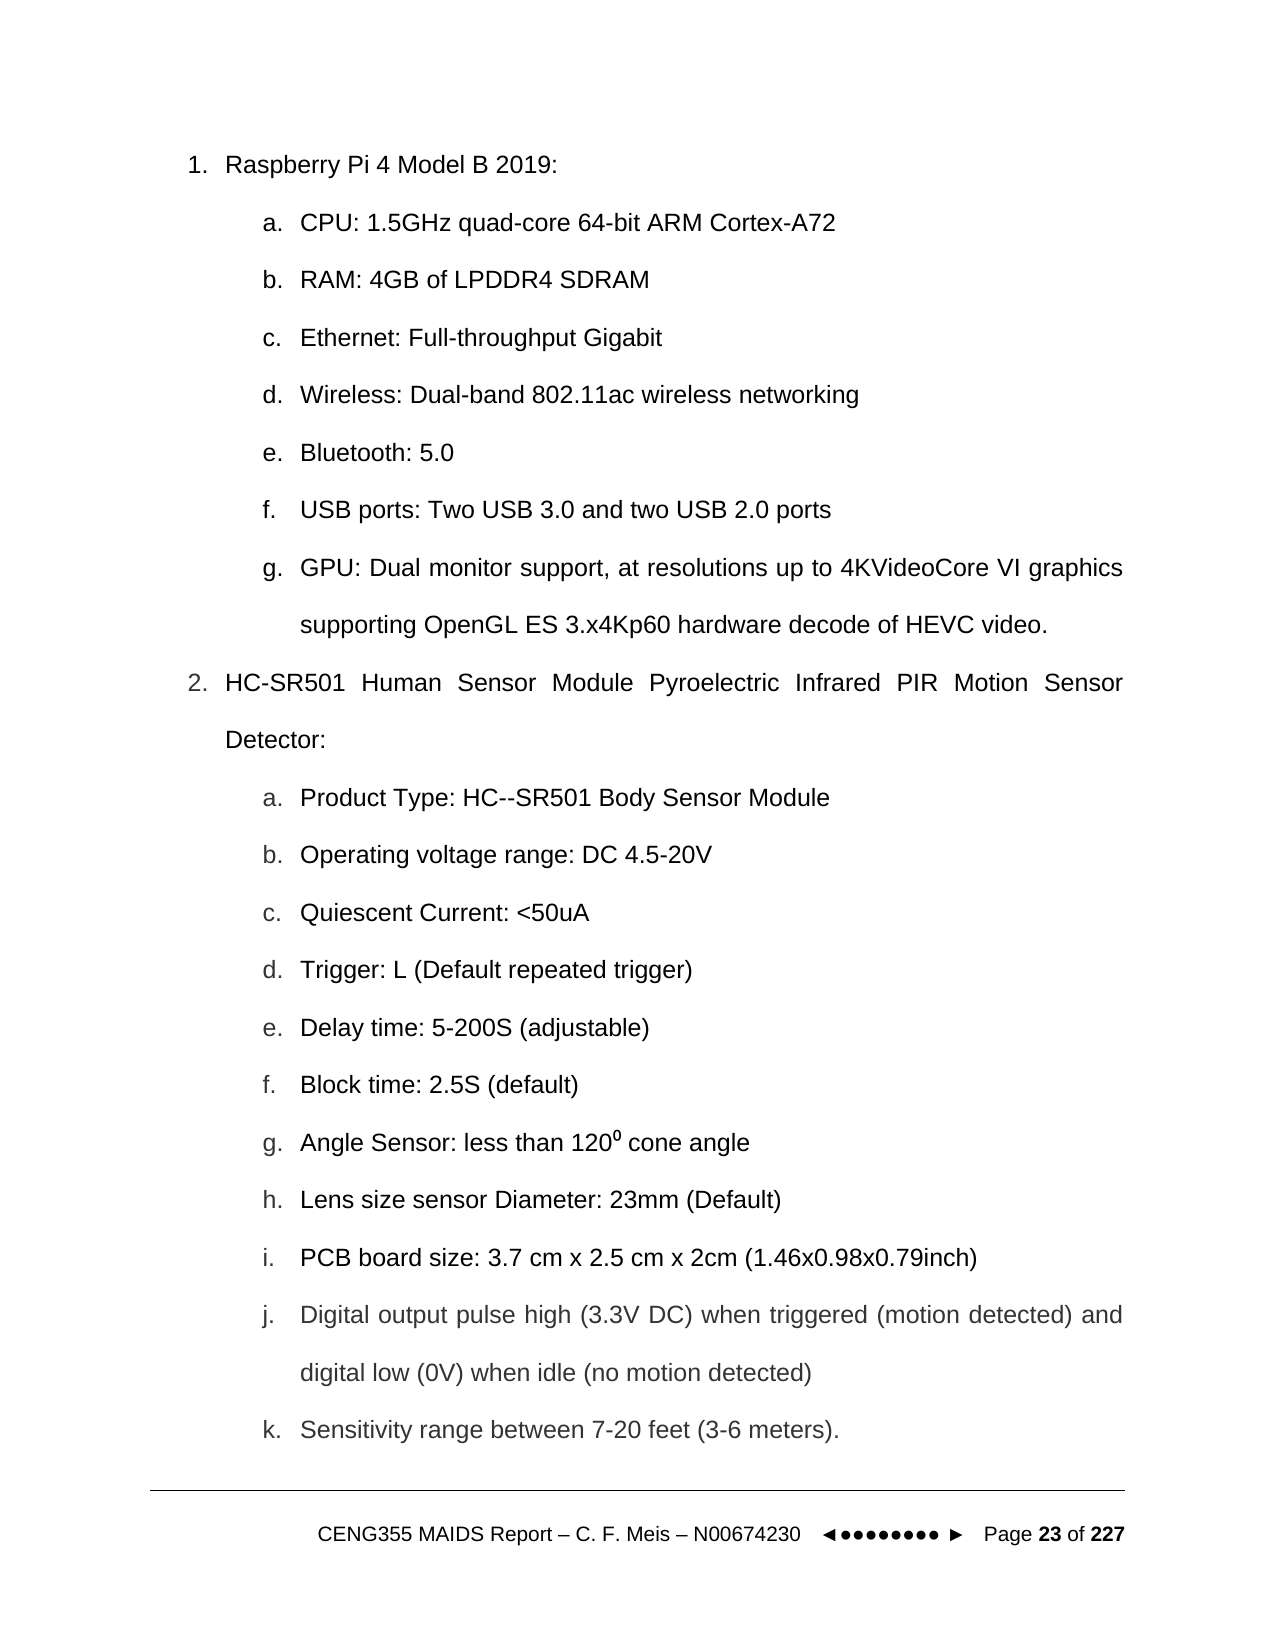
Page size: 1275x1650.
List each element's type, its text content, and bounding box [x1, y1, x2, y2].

list Digital output pulse high (3.3V DC) when triggered (motion detected) and digital low (0V) when idle (no motion detected) [262, 1300, 1125, 1386]
list CPU: 1.5GHz quad-core 64-bit ARM Cortex-A72 [262, 207, 1125, 236]
list Angle Sensor: less than 120⁰ cone angle [262, 1127, 1125, 1156]
list PCB board size: 3.7 cm x 2.5 cm x 2cm (1.46x0.98x0.79inch) [262, 1242, 1125, 1271]
list HC-SR501 Human Sensor Module Pyroelectric Infrared PIR Motion Sensor Detector: [187, 667, 1125, 754]
list RAM: 4GB of LPDDR4 SDRAM [262, 265, 1125, 294]
list Block time: 2.5S (default) [262, 1070, 1125, 1099]
list Wireless: Dual-band 802.11ac wireless networking [262, 380, 1125, 409]
list Sensitivity range between 7-20 feet (3-6 meters). [262, 1415, 1125, 1444]
list Bluetooth: 5.0 [262, 437, 1125, 466]
list Lens size sensor Diameter: 23mm (Default) [262, 1185, 1125, 1214]
list Ethernet: Full-throughput Gigabit [262, 322, 1125, 351]
list GPU: Dual monitor support, at resolutions up to 4KVideoCore VI graphics supporting OpenGL ES 3.x4Kp60 hardware decode of HEVC video. [262, 552, 1125, 639]
list Product Type: HC--SR501 Body Sensor Module [262, 782, 1125, 811]
list Raspberry Pi 4 Model B 2019: [187, 150, 1125, 179]
list Trigger: L (Default repeated trigger) [262, 955, 1125, 984]
list Delay time: 5-200S (adjustable) [262, 1012, 1125, 1041]
list Quiescent Current: <50uA [262, 897, 1125, 926]
list USB ports: Two USB 3.0 and two USB 2.0 ports [262, 495, 1125, 524]
list Operating voltage range: DC 4.5-20V [262, 840, 1125, 869]
